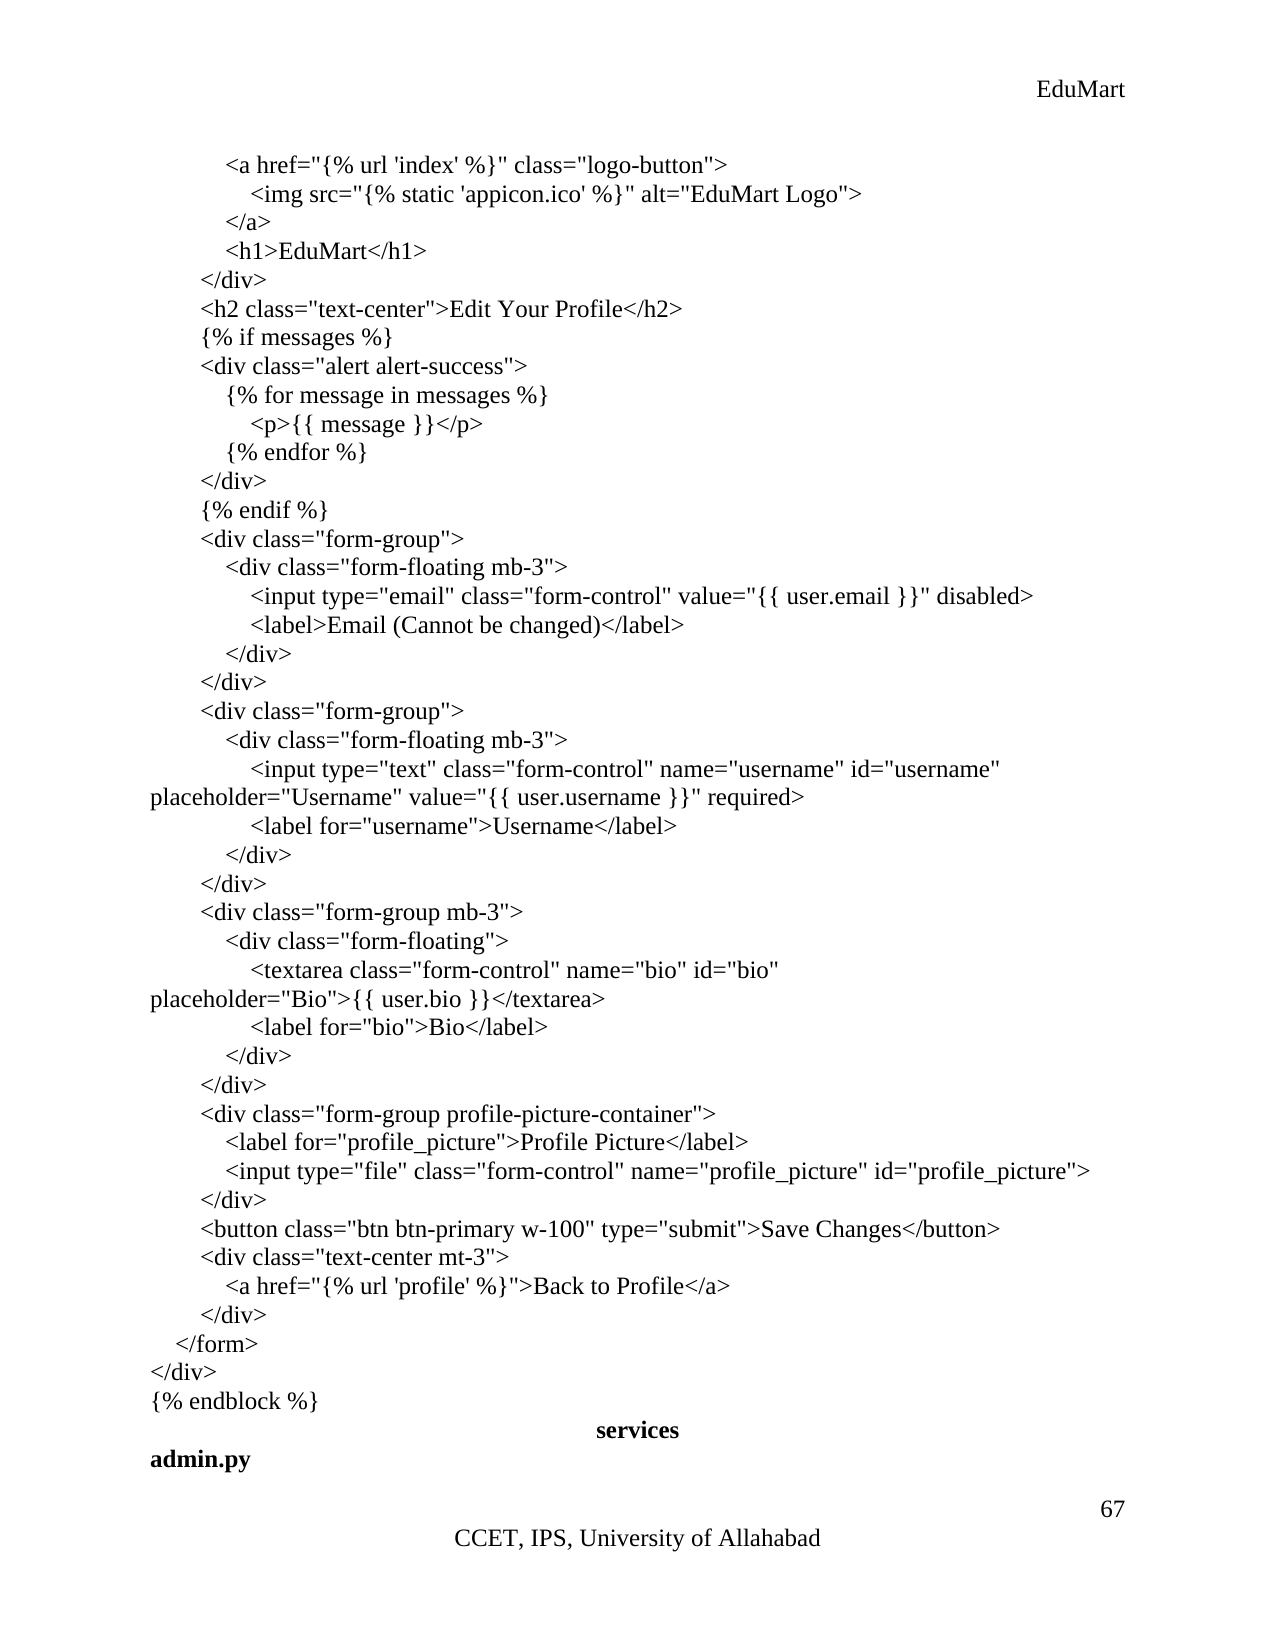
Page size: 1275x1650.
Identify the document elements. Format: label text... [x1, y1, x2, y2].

text <div class="form-group"> [150, 524, 1125, 552]
text <div class="form-floating mb-3"> [150, 725, 1125, 754]
text <input type="file" class="form-control" name="profile_picture" id="profile_picture"> [150, 1156, 1125, 1185]
text <input type="email" class="form-control" value="{{ user.email }}" disabled> [150, 581, 1125, 610]
text <div class="form-group profile-picture-container"> [150, 1099, 1125, 1127]
text admin.py [150, 1444, 1125, 1472]
text <div class="text-center mt-3"> [150, 1242, 1125, 1271]
text </div> [150, 265, 1125, 294]
text {% if messages %} [150, 322, 1125, 351]
text <div class="form-group"> [150, 696, 1125, 725]
text <div class="form-group mb-3"> [150, 897, 1125, 926]
text <label for="profile_picture">Profile Picture</label> [150, 1127, 1125, 1156]
text <h1>EduMart</h1> [150, 236, 1125, 265]
text {% endfor %} [150, 437, 1125, 466]
text </form> [150, 1329, 1125, 1357]
text {% endblock %} [150, 1386, 1125, 1415]
text </div> [150, 1041, 1125, 1070]
text <h2 class="text-center">Edit Your Profile</h2> [150, 294, 1125, 322]
text </div> [150, 667, 1125, 696]
text <div class="form-floating"> [150, 926, 1125, 955]
text <p>{{ message }}</p> [150, 409, 1125, 437]
text </div> [150, 869, 1125, 897]
text <label>Email (Cannot be changed)</label> [150, 610, 1125, 639]
text <label for="bio">Bio</label> [150, 1012, 1125, 1041]
text services [150, 1415, 1125, 1444]
text </div> [150, 840, 1125, 869]
text </div> [150, 1300, 1125, 1329]
text <a href="{% url 'profile' %}">Back to Profile</a> [150, 1271, 1125, 1300]
text {% for message in messages %} [150, 380, 1125, 409]
text <textarea class="form-control" name="bio" id="bio" placeholder="Bio">{{ user.bio }}</textarea> [150, 955, 1125, 1012]
text <button class="btn btn-primary w-100" type="submit">Save Changes</button> [150, 1214, 1125, 1242]
text <a href="{% url 'index' %}" class="logo-button"> [150, 150, 1125, 179]
text <img src="{% static 'appicon.ico' %}" alt="EduMart Logo"> [150, 179, 1125, 207]
text </a> [150, 207, 1125, 236]
text {% endif %} [150, 495, 1125, 524]
text </div> [150, 639, 1125, 667]
text <input type="text" class="form-control" name="username" id="username" placeholder="Username" value="{{ user.username }}" required> [150, 754, 1125, 811]
text <label for="username">Username</label> [150, 811, 1125, 840]
text </div> [150, 466, 1125, 495]
text </div> [150, 1070, 1125, 1099]
text </div> [150, 1185, 1125, 1214]
text <div class="alert alert-success"> [150, 351, 1125, 380]
text </div> [150, 1357, 1125, 1386]
text <div class="form-floating mb-3"> [150, 552, 1125, 581]
